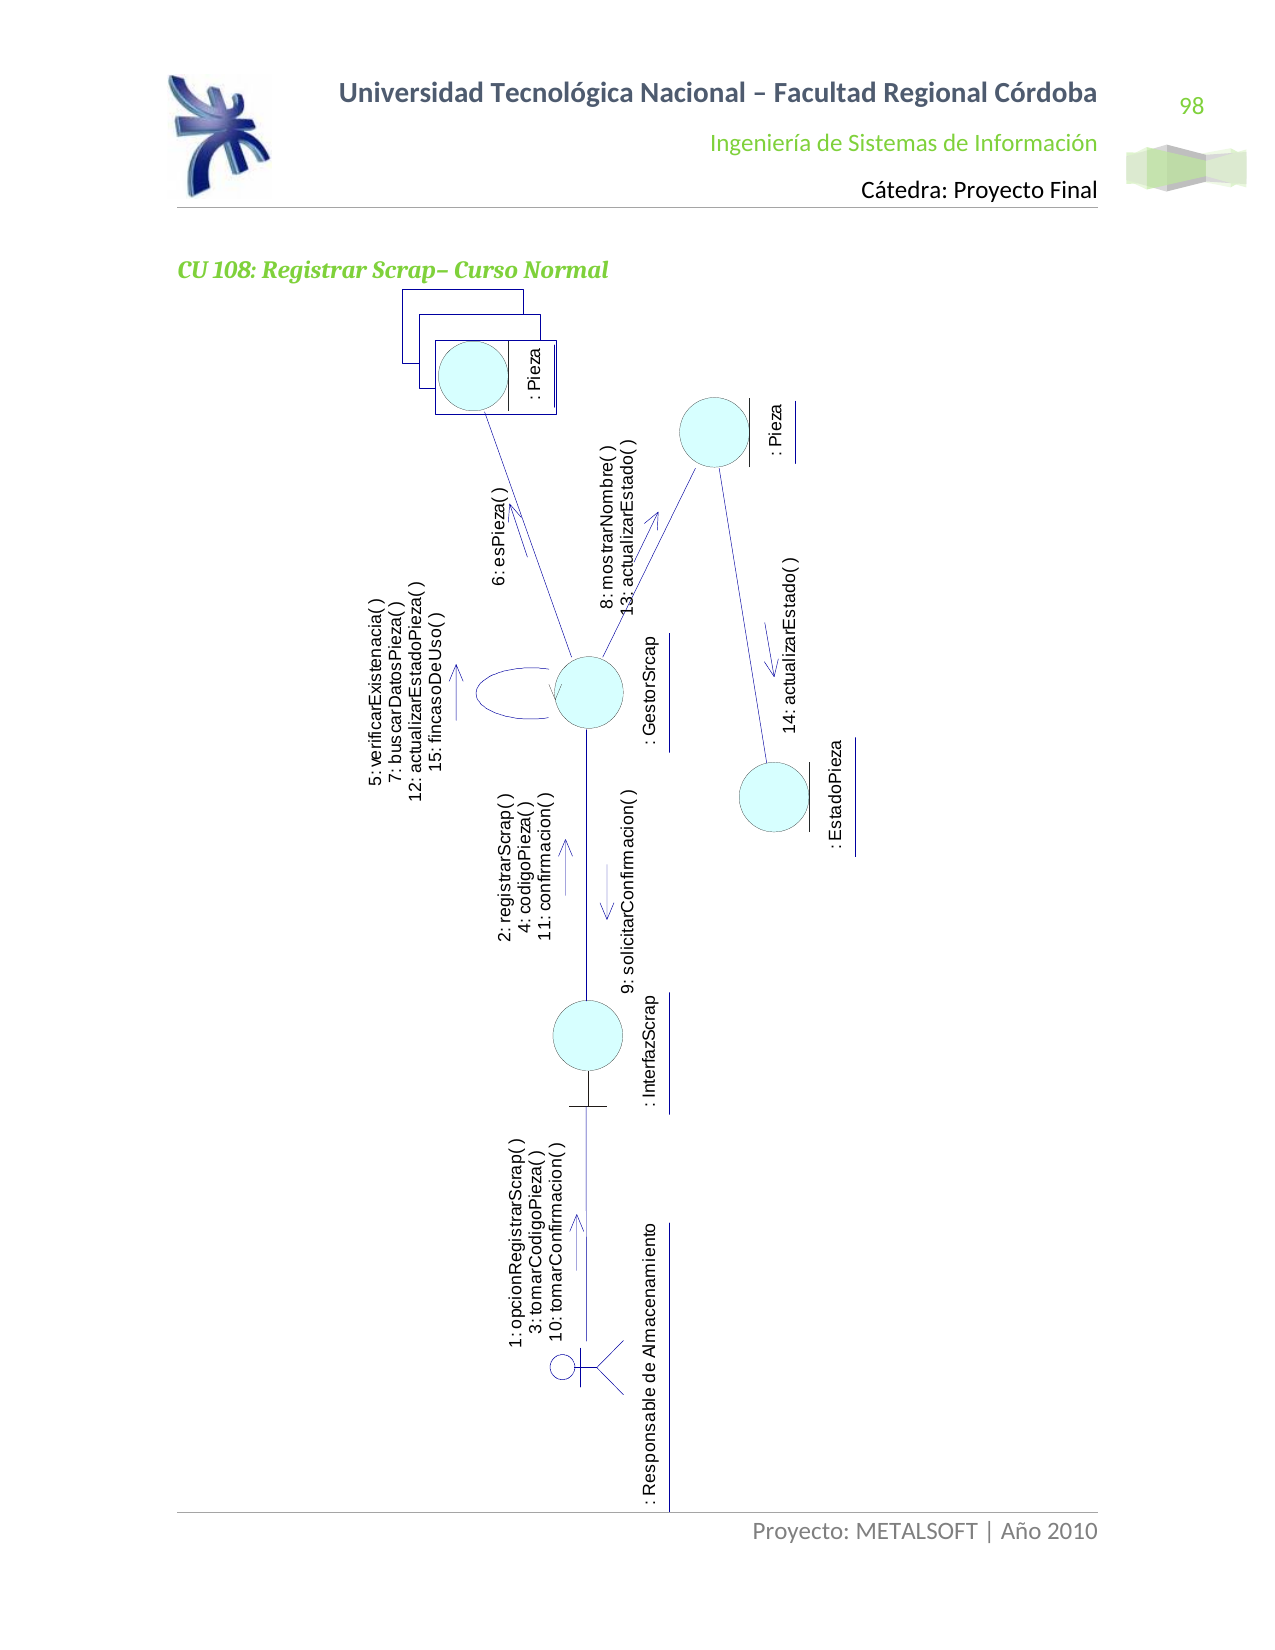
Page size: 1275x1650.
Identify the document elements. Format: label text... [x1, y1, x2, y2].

text CU 108: Registrar Scrap– Curso Normal [177, 256, 1098, 284]
picture [167, 74, 272, 199]
